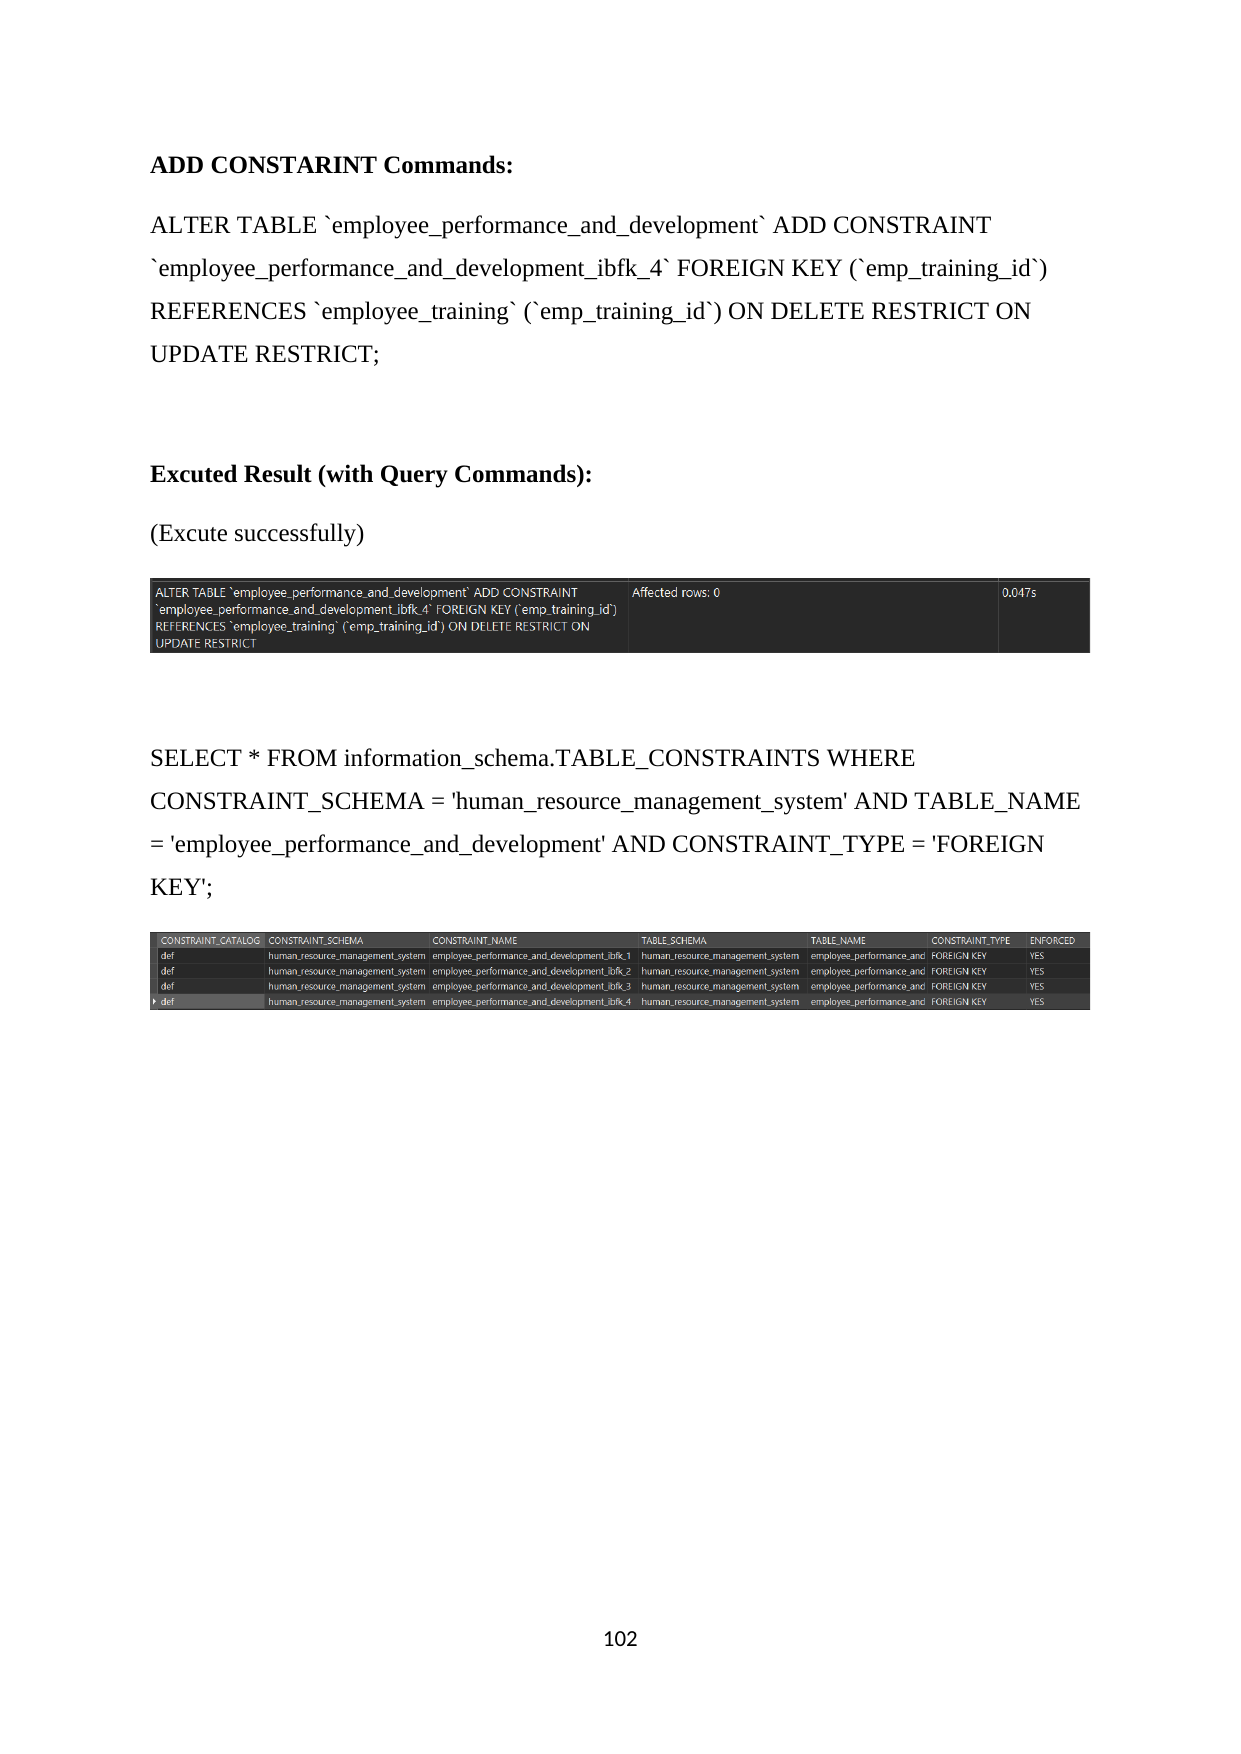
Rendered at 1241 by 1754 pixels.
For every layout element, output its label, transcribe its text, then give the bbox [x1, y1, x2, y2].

text ALTER TABLE `employee_performance_and_development` ADD CONSTRAINT `employee_performance_and_development_ibfk_4` FOREIGN KEY (`emp_training_id`) REFERENCES `employee_training` (`emp_training_id`) ON DELETE RESTRICT ON UPDATE RESTRICT; [150, 210, 1090, 368]
picture [150, 578, 1091, 653]
text ADD CONSTARINT Commands: [150, 150, 1090, 179]
text SELECT * FROM information_schema.TABLE_CONSTRAINTS WHERE CONSTRAINT_SCHEMA = 'human_resource_management_system' AND TABLE_NAME = 'employee_performance_and_development' AND CONSTRAINT_TYPE = 'FOREIGN KEY'; [150, 743, 1090, 901]
text Excuted Result (with Query Commands): [150, 459, 1090, 487]
text (Excute successfully) [150, 518, 1090, 547]
picture [150, 932, 1091, 1010]
